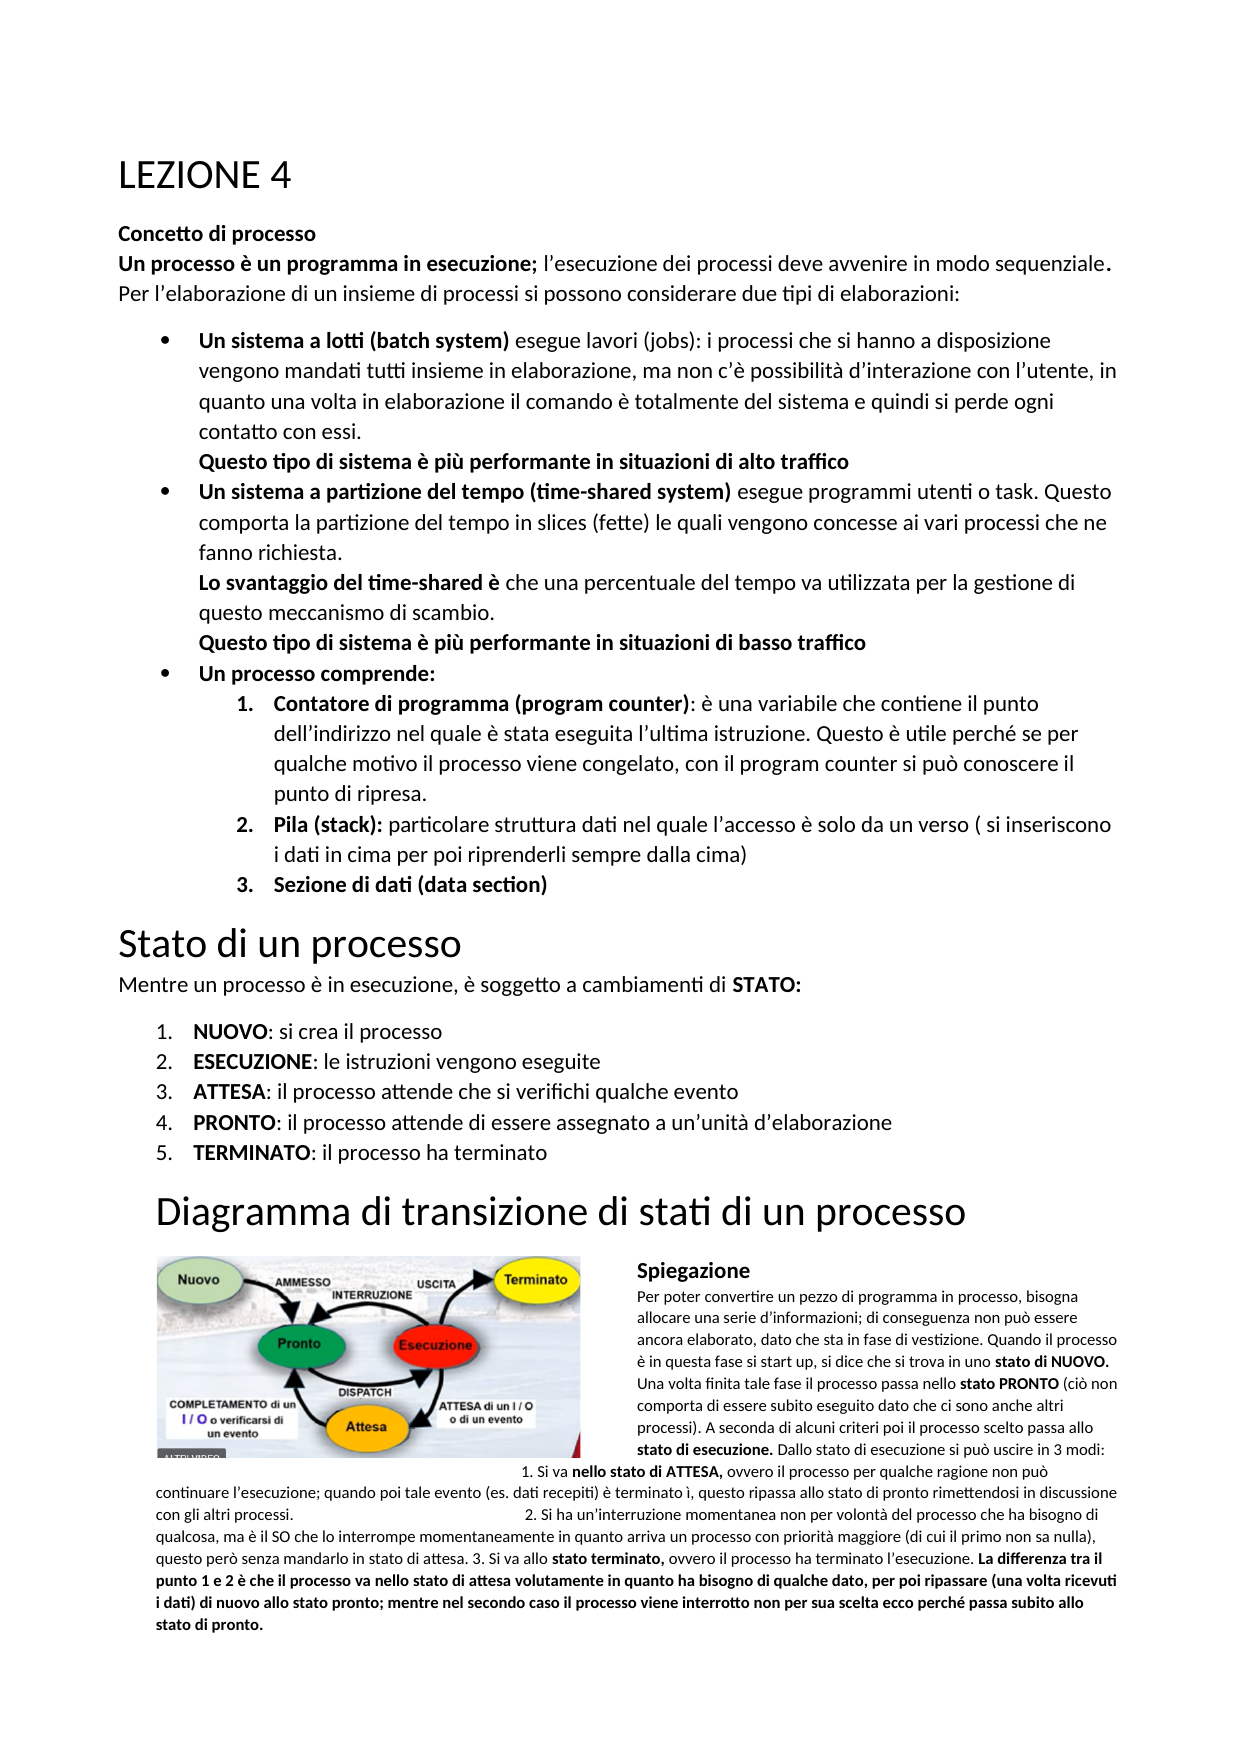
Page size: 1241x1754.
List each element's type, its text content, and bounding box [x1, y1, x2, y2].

list Pila (stack): particolare struttura dati nel quale l’accesso è solo da un verso ( si inseriscono i dati in cima per poi riprenderli sempre dalla cima) [236, 810, 1122, 868]
list ATTESA: il processo attende che si verifichi qualche evento [156, 1077, 1122, 1105]
list Un sistema a lotti (batch system) esegue lavori (jobs): i processi che si hanno a disposizione vengono mandati tutti insieme in elaborazione, ma non c’è possibilità d’interazione con l’utente, in quanto una volta in elaborazione il comando è totalmente del sistema e quindi si perde ogni contatto con essi. [161, 326, 1122, 445]
list Questo tipo di sistema è più performante in situazioni di alto traffico [198, 447, 1122, 475]
text Diagramma di transizione di stati di un processo [156, 1185, 1122, 1236]
list Contatore di programma (program counter): è una variabile che contiene il punto dell’indirizzo nel quale è stata eseguita l’ultima istruzione. Questo è utile perché se per qualche motivo il processo viene congelato, con il program counter si può conoscere il punto di ripresa. [236, 689, 1122, 808]
text Spiegazione Per poter convertire un pezzo di programma in processo, bisogna allocare una serie d’informazioni; di conseguenza non può essere ancora elaborato, dato che sta in fase di vestizione. Quando il processo è in questa fase si start up, si dice che si trova in uno stato di NUOVO. Una volta finita tale fase il processo passa nello stato PRONTO (ciò non comporta di essere subito eseguito dato che ci sono anche altri processi). A seconda di alcuni criteri poi il processo scelto passa allo stato di esecuzione. Dallo stato di esecuzione si può uscire in 3 modi: 1. Si va nello stato di ATTESA, ovvero il processo per qualche ragione non può continuare l’esecuzione; quando poi tale evento (es. dati recepiti) è terminato ì, questo ripassa allo stato di pronto rimettendosi in discussione con gli altri processi. 2. Si ha un’interruzione momentanea non per volontà del processo che ha bisogno di qualcosa, ma è il SO che lo interrompe momentaneamente in quanto arriva un processo con priorità maggiore (di cui il primo non sa nulla), questo però senza mandarlo in stato di attesa. 3. Si va allo stato terminato, ovvero il processo ha terminato l’esecuzione. La differenza tra il punto 1 e 2 è che il processo va nello stato di attesa volutamente in quanto ha bisogno di qualche dato, per poi ripassare (una volta ricevuti i dati) di nuovo allo stato pronto; mentre nel secondo caso il processo viene interrotto non per sua scelta ecco perché passa subito allo stato di pronto. [156, 1256, 1122, 1634]
list Un processo comprende: [161, 659, 1122, 687]
list PRONTO: il processo attende di essere assegnato a un’unità d’elaborazione [156, 1108, 1122, 1136]
list ESECUZIONE: le istruzioni vengono eseguite [156, 1047, 1122, 1075]
picture [155, 1256, 581, 1457]
list TERMINATO: il processo ha terminato [156, 1138, 1122, 1166]
text Stato di un processo Mentre un processo è in esecuzione, è soggetto a cambiamenti di STATO: [118, 917, 1122, 998]
list Lo svantaggio del time-shared è che una percentuale del tempo va utilizzata per la gestione di questo meccanismo di scambio. Questo tipo di sistema è più performante in situazioni di basso traffico [198, 568, 1122, 657]
text Concetto di processo Un processo è un programma in esecuzione; l’esecuzione dei processi deve avvenire in modo sequenziale. Per l’elaborazione di un insieme di processi si possono considerare due tipi di elaborazioni: [118, 219, 1122, 308]
list Un sistema a partizione del tempo (time-shared system) esegue programmi utenti o task. Questo comporta la partizione del tempo in slices (fette) le quali vengono concesse ai vari processi che ne fanno richiesta. [161, 477, 1122, 566]
list NUOVO: si crea il processo [156, 1017, 1122, 1045]
text LEZIONE 4 [118, 148, 1122, 198]
list Sezione di dati (data section) [236, 870, 1122, 898]
